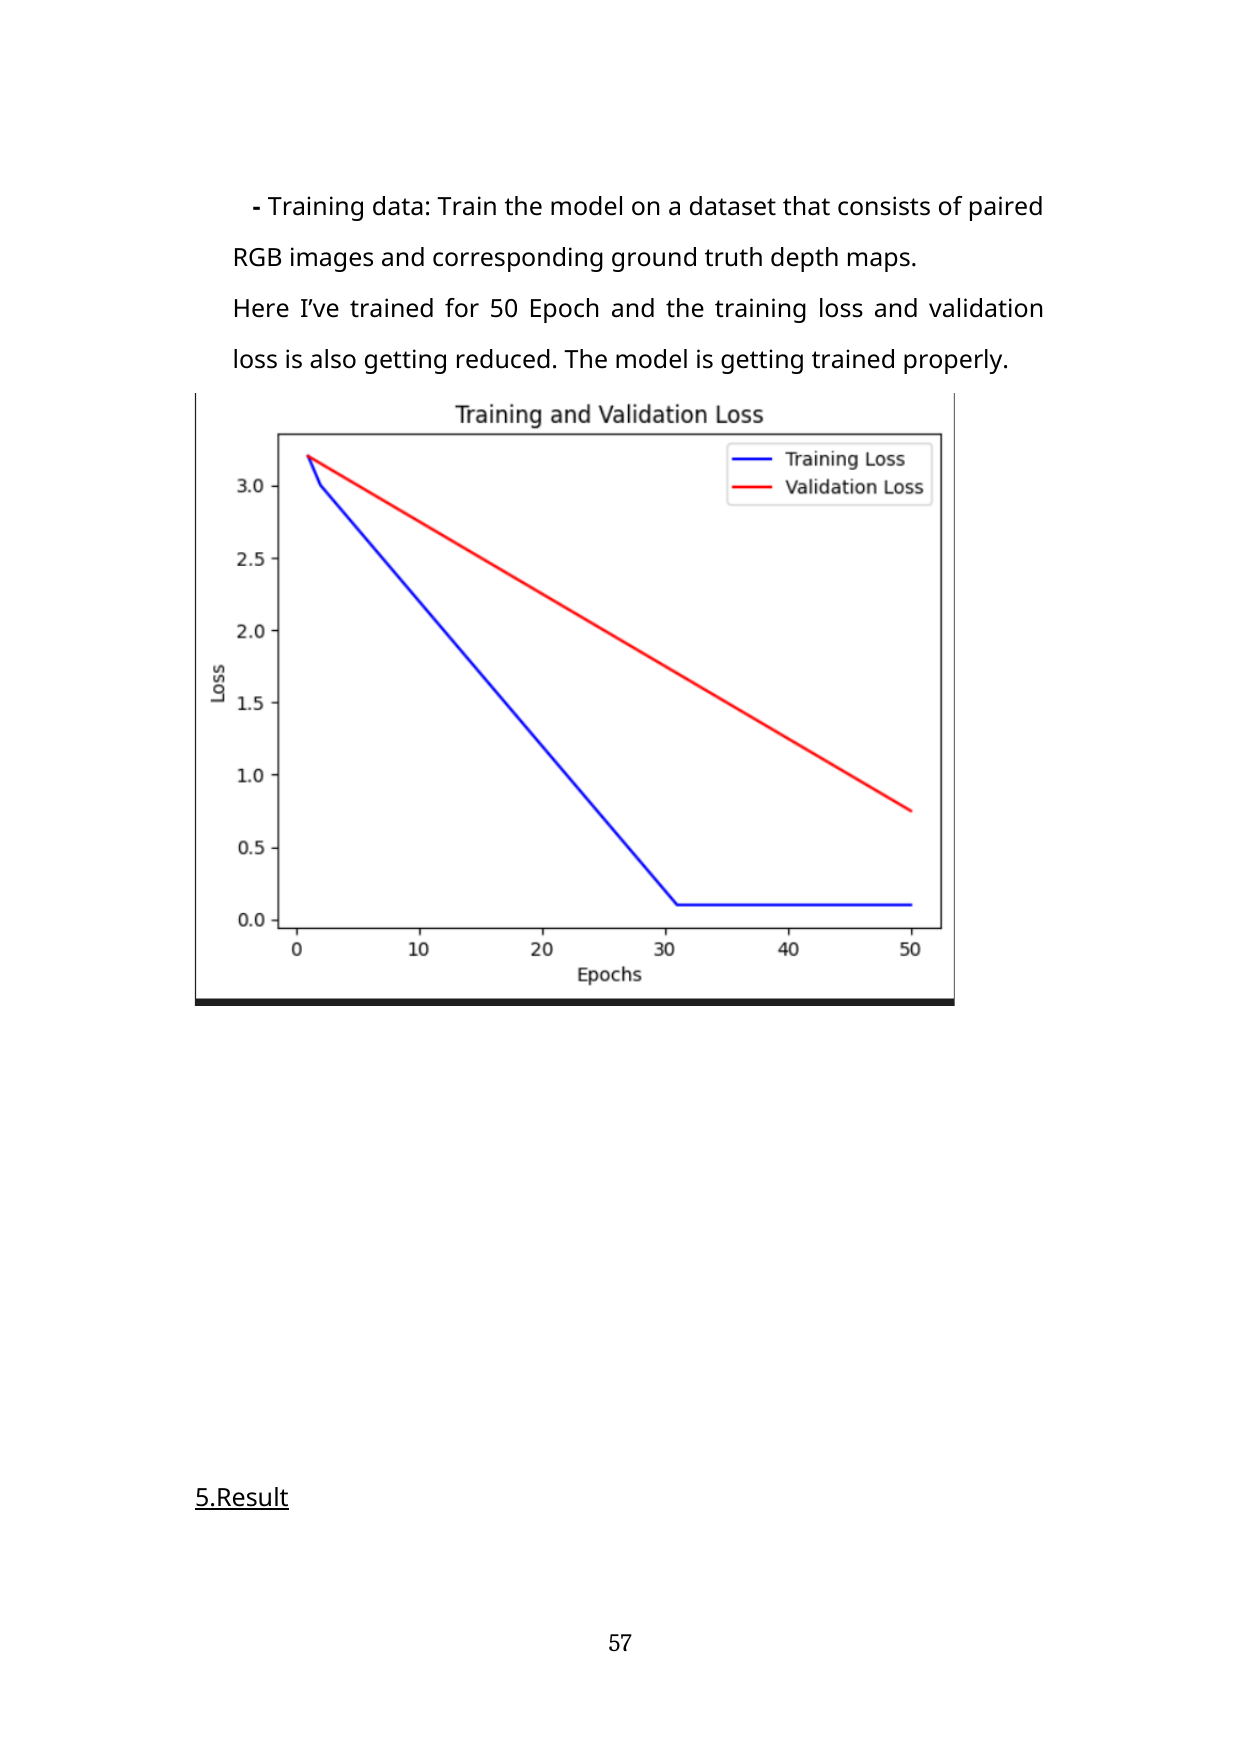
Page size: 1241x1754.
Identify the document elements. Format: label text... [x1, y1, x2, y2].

list - Training data: Train the model on a dataset that consists of paired RGB images and corresponding ground truth depth maps. [232, 189, 1045, 274]
list 5.Result [195, 1479, 1045, 1513]
picture [194, 393, 955, 1006]
list Here I’ve trained for 50 Epoch and the training loss and validation loss is also getting reduced. The model is getting trained properly. [232, 291, 1045, 376]
